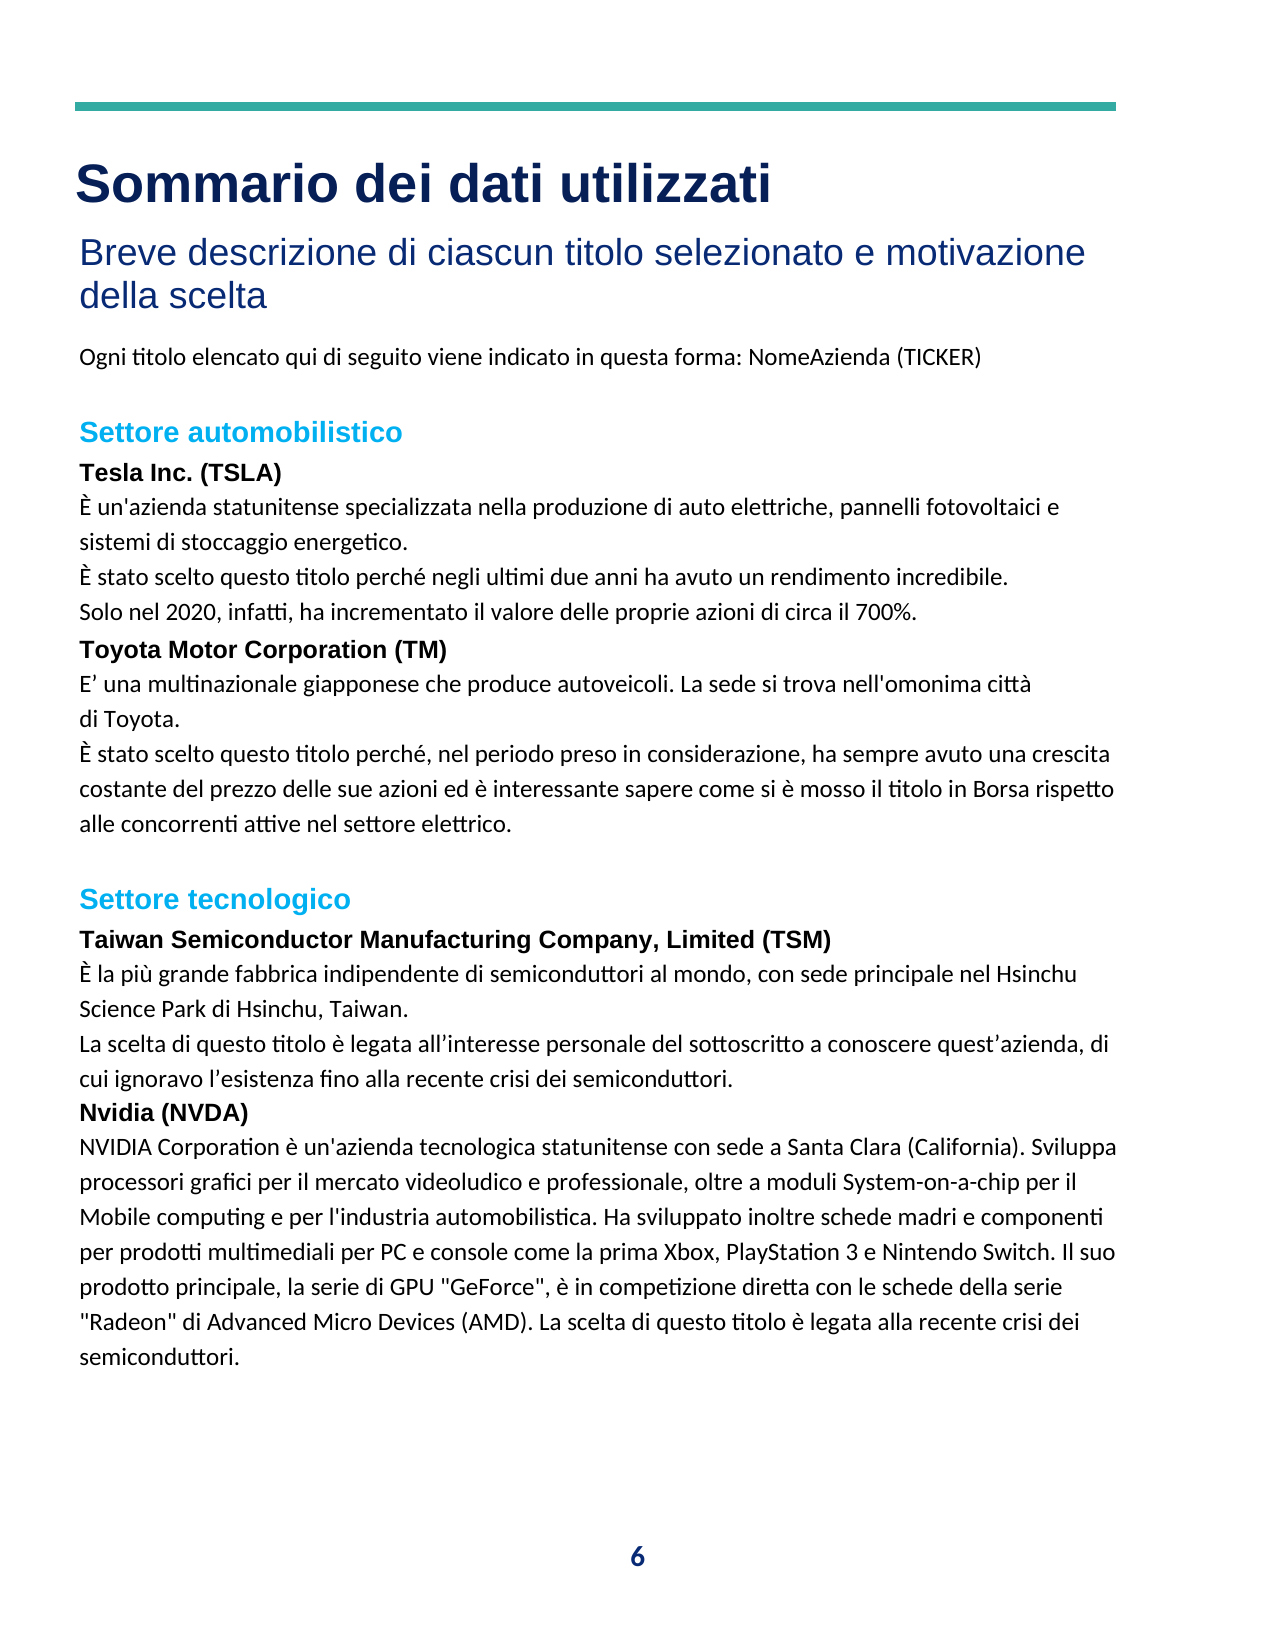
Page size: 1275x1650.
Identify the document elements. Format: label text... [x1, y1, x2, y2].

table_header [79, 230, 1121, 1376]
subtitle Sommario dei dati utilizzati [75, 152, 1200, 214]
